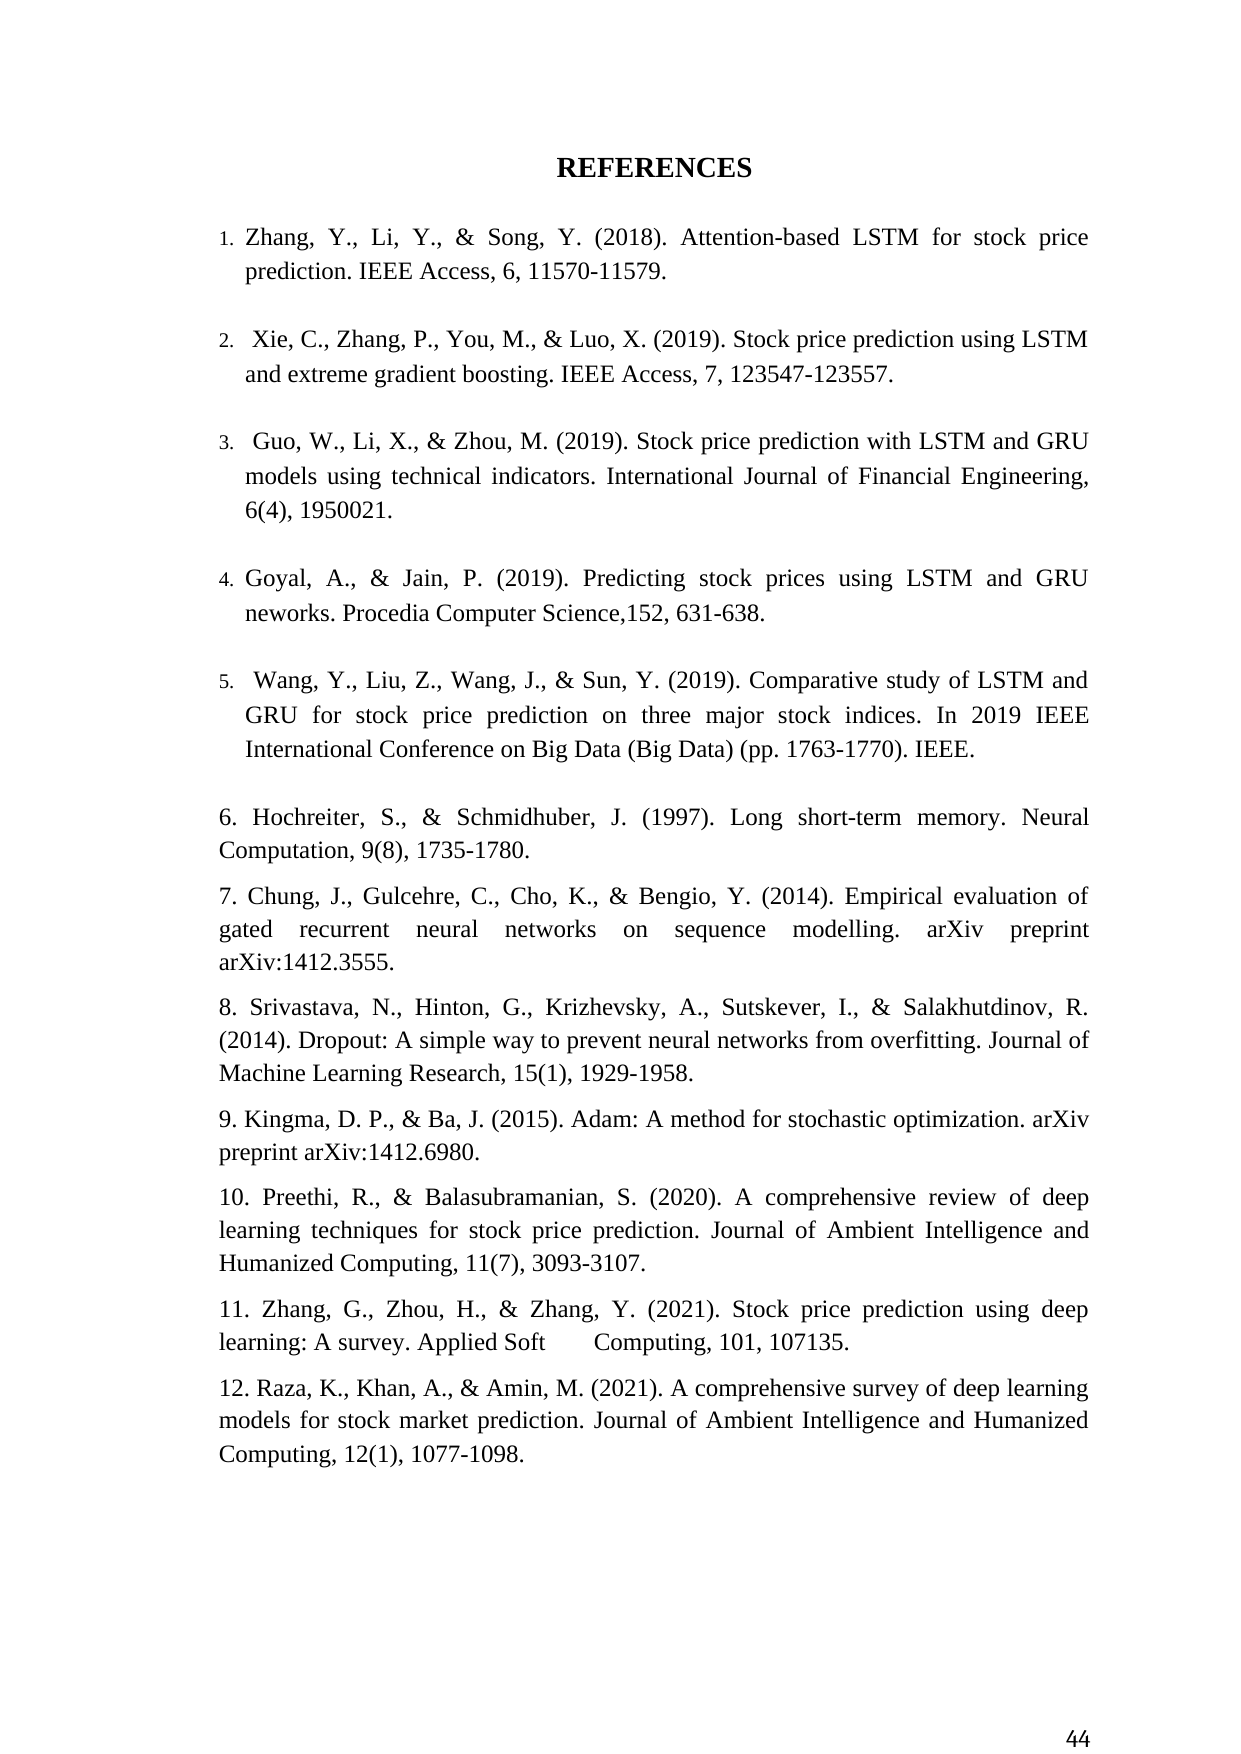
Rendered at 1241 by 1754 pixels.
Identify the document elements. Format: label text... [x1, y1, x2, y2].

list Guo, W., Li, X., & Zhou, M. (2019). Stock price prediction with LSTM and GRU models using technical indicators. International Journal of Financial Engineering, 6(4), 1950021. [218, 426, 1090, 524]
list Goyal, A., & Jain, P. (2019). Predicting stock prices using LSTM and GRU neworks. Procedia Computer Science,152, 631-638. [218, 563, 1090, 626]
list Wang, Y., Liu, Z., Wang, J., & Sun, Y. (2019). Comparative study of LSTM and GRU for stock price prediction on three major stock indices. In 2019 IEEE International Conference on Big Data (Big Data) (pp. 1763-1770). IEEE. [218, 666, 1090, 763]
text 6. Hochreiter, S., & Schmidhuber, J. (1997). Long short-term memory. Neural Computation, 9(8), 1735-1780. [218, 802, 1090, 864]
list Xie, C., Zhang, P., You, M., & Luo, X. (2019). Stock price prediction using LSTM and extreme gradient boosting. IEEE Access, 7, 123547-123557. [218, 324, 1090, 387]
list Zhang, Y., Li, Y., & Song, Y. (2018). Attention-based LSTM for stock price prediction. IEEE Access, 6, 11570-11579. [218, 222, 1090, 285]
text 11. Zhang, G., Zhou, H., & Zhang, Y. (2021). Stock price prediction using deep learning: A survey. Applied Soft Computing, 101, 107135. [218, 1294, 1090, 1356]
text 9. Kingma, D. P., & Ba, J. (2015). Adam: A method for stochastic optimization. arXiv preprint arXiv:1412.6980. [218, 1104, 1090, 1166]
text REFERENCES [218, 150, 1090, 183]
text 7. Chung, J., Gulcehre, C., Cho, K., & Bengio, Y. (2014). Empirical evaluation of gated recurrent neural networks on sequence modelling. arXiv preprint arXiv:1412.3555. [218, 881, 1090, 976]
text 12. Raza, K., Khan, A., & Amin, M. (2021). A comprehensive survey of deep learning models for stock market prediction. Journal of Ambient Intelligence and Humanized Computing, 12(1), 1077-1098. [218, 1373, 1090, 1467]
text 8. Srivastava, N., Hinton, G., Krizhevsky, A., Sutskever, I., & Salakhutdinov, R. (2014). Dropout: A simple way to prevent neural networks from overfitting. Journal of Machine Learning Research, 15(1), 1929-1958. [218, 992, 1090, 1087]
text 10. Preethi, R., & Balasubramanian, S. (2020). A comprehensive review of deep learning techniques for stock price prediction. Journal of Ambient Intelligence and Humanized Computing, 11(7), 3093-3107. [218, 1182, 1090, 1277]
